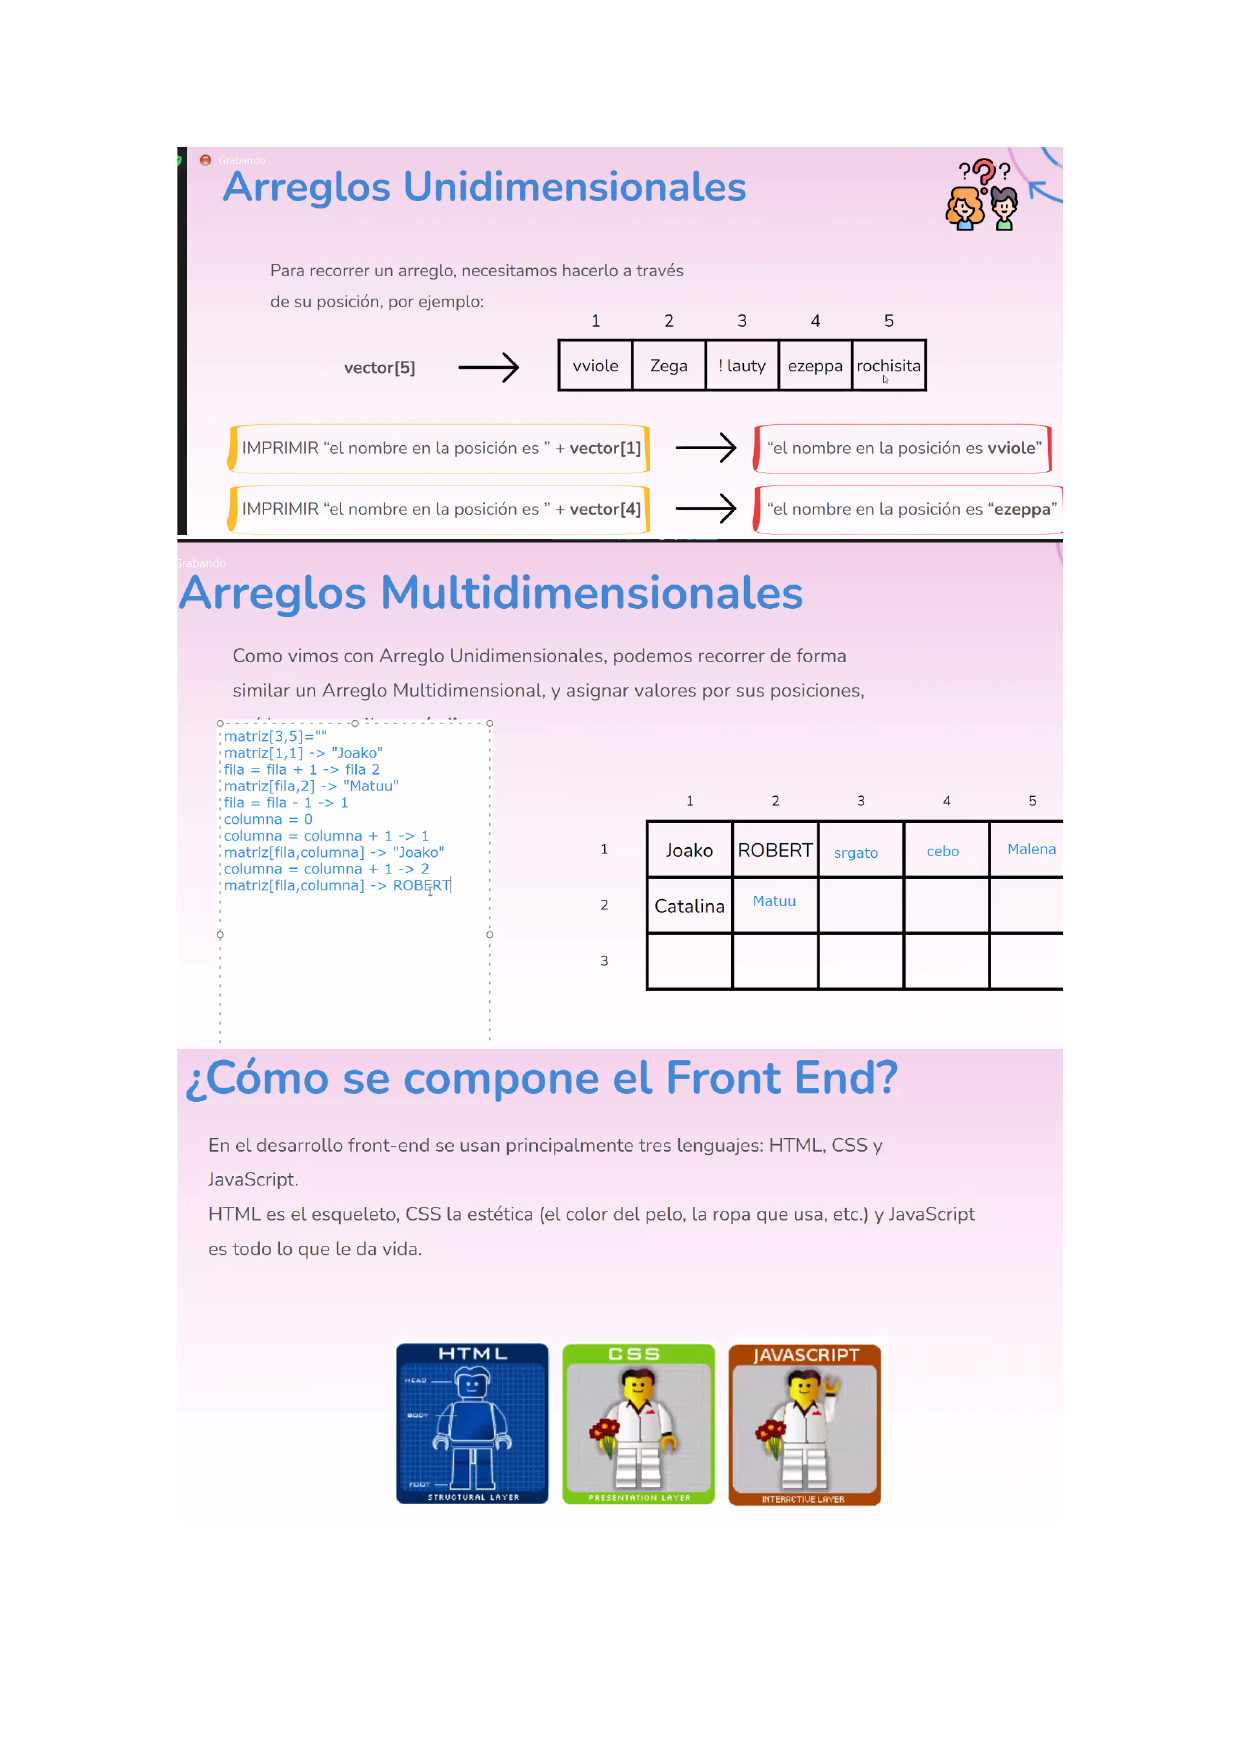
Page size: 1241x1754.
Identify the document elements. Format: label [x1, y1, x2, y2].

picture [177, 539, 1063, 1046]
picture [177, 1049, 1063, 1526]
picture [177, 147, 1063, 535]
